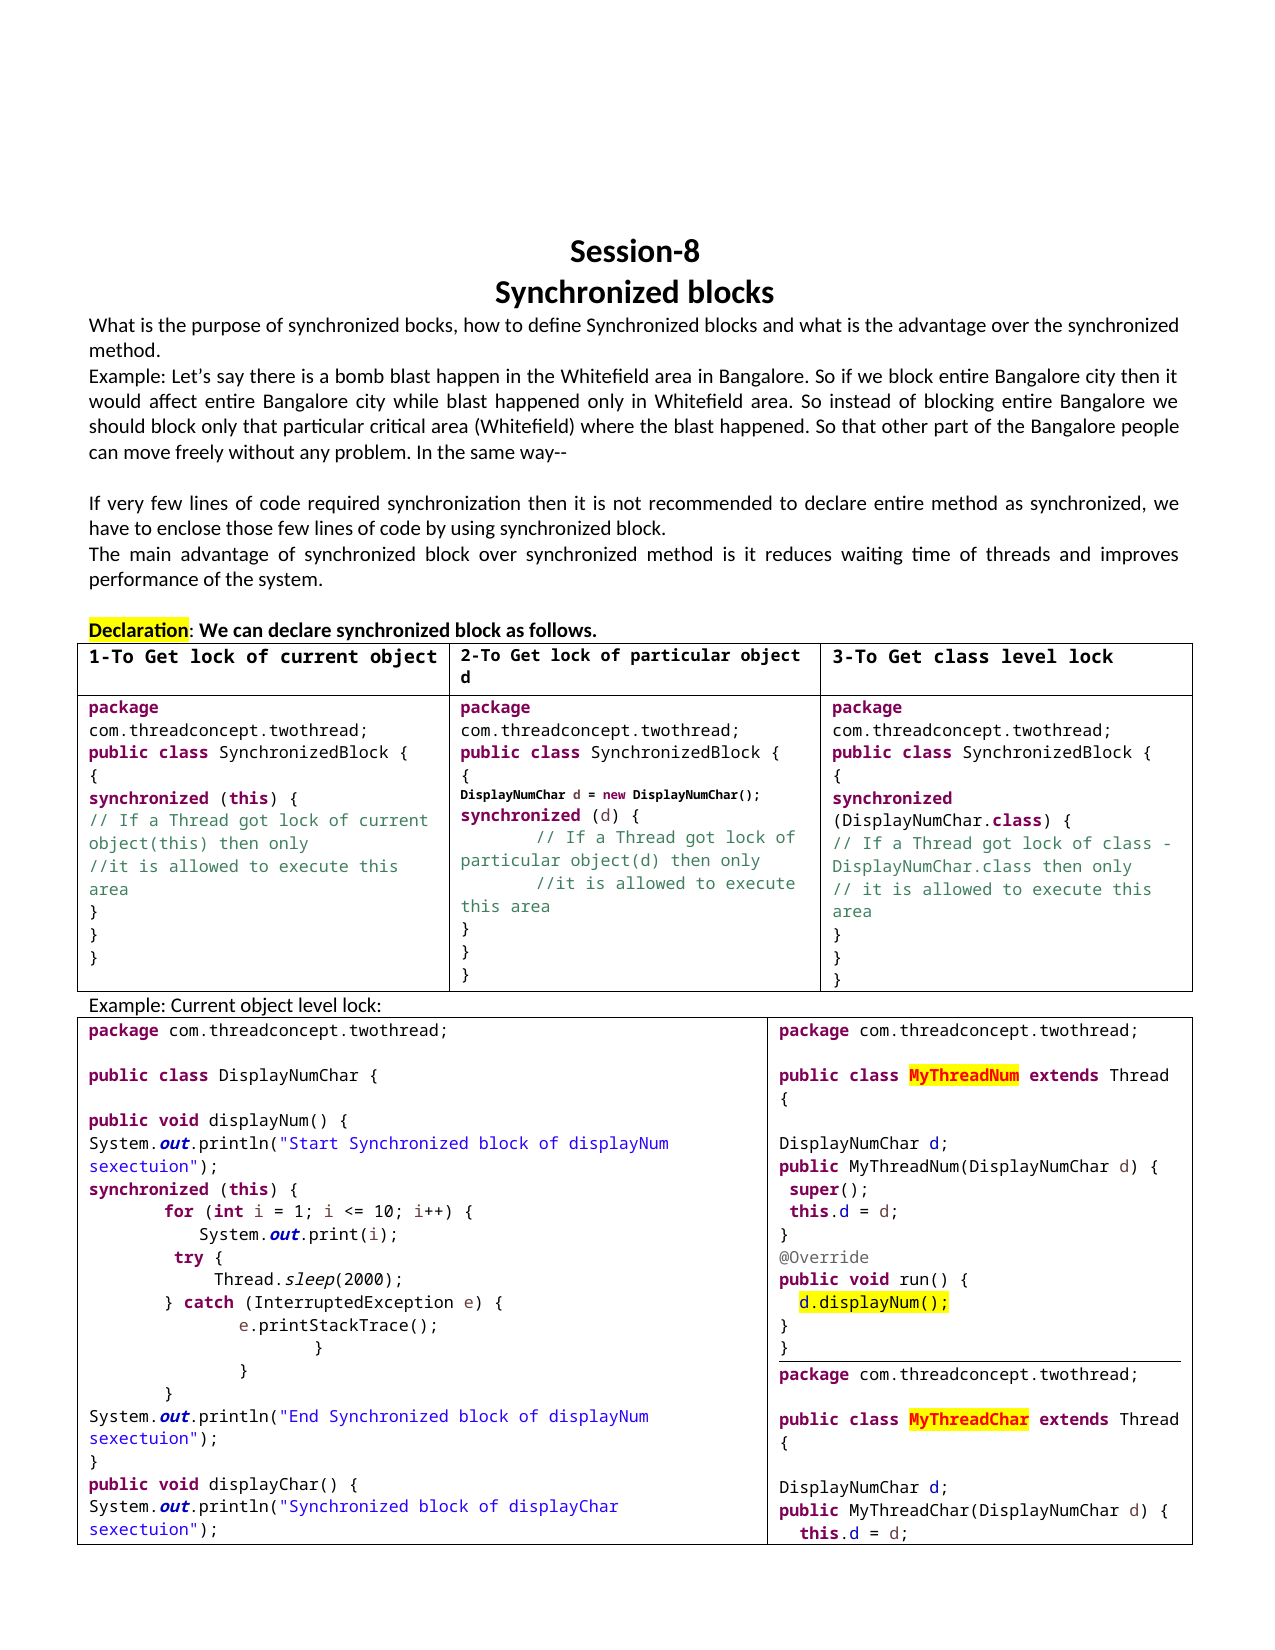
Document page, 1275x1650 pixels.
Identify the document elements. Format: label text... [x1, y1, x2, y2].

table_cell package com.threadconcept.twothread; public class SynchronizedBlock { { synchronized (this) { // If a Thread got lock of current object(this) then only //it is allowed to execute this area } } } [78, 696, 449, 991]
text What is the purpose of synchronized bocks, how to define Synchronized blocks and what is the advantage over the synchronized method. [89, 312, 1181, 363]
text Example: Let’s say there is a bomb blast happen in the Whitefield area in Bangalore. So if we block entire Bangalore city then it would affect entire Bangalore city while blast happened only in Whitefield area. So instead of blocking entire Bangalore we should block only that particular critical area (Whitefield) where the blast happened. So that other part of the Bangalore people can move freely without any problem. In the same way-- [89, 363, 1181, 464]
table_cell package com.threadconcept.twothread; public class SynchronizedBlock { { synchronized (DisplayNumChar.class) { // If a Thread got lock of class -DisplayNumChar.class then only // it is allowed to execute this area } } } [821, 696, 1192, 991]
text Example: Current object level lock: [89, 992, 1181, 1017]
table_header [78, 1018, 767, 1544]
table_header 2-To Get lock of particular object d [450, 644, 820, 694]
text Declaration: We can declare synchronized block as follows. [189, 617, 1181, 642]
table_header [768, 1018, 1192, 1544]
table_cell package com.threadconcept.twothread; public class SynchronizedBlock { { DisplayNumChar d = new DisplayNumChar(); synchronized (d) { // If a Thread got lock of particular object(d) then only //it is allowed to execute this area } } } [450, 696, 820, 991]
text Synchronized blocks [164, 271, 1181, 312]
text Session-8 [89, 231, 1181, 271]
table_header 1-To Get lock of current object [78, 644, 449, 694]
text The main advantage of synchronized block over synchronized method is it reduces waiting time of threads and improves performance of the system. [89, 541, 1181, 592]
text If very few lines of code required synchronization then it is not recommended to declare entire method as synchronized, we have to enclose those few lines of code by using synchronized block. [89, 490, 1181, 541]
table_header 3-To Get class level lock [821, 644, 1192, 694]
